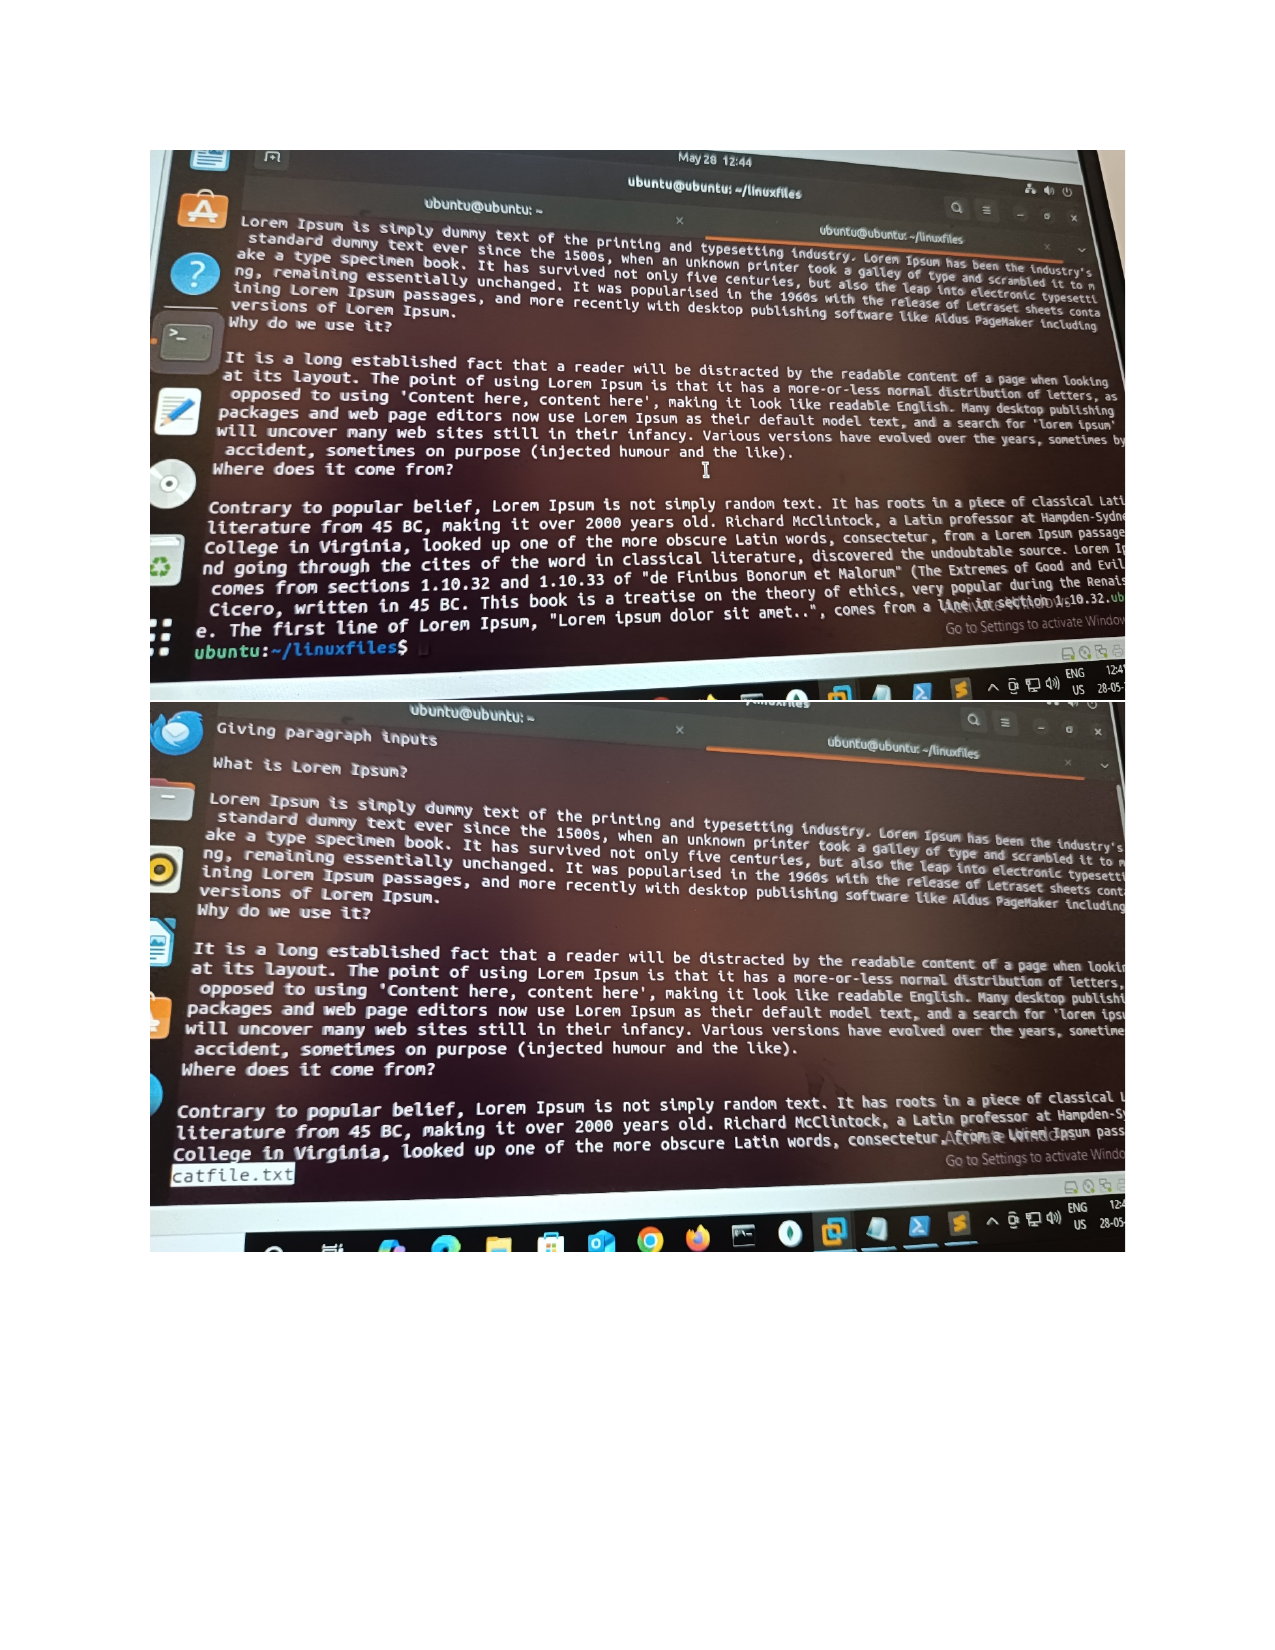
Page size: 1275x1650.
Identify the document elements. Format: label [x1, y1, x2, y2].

picture [150, 702, 1125, 1252]
picture [150, 150, 1125, 700]
